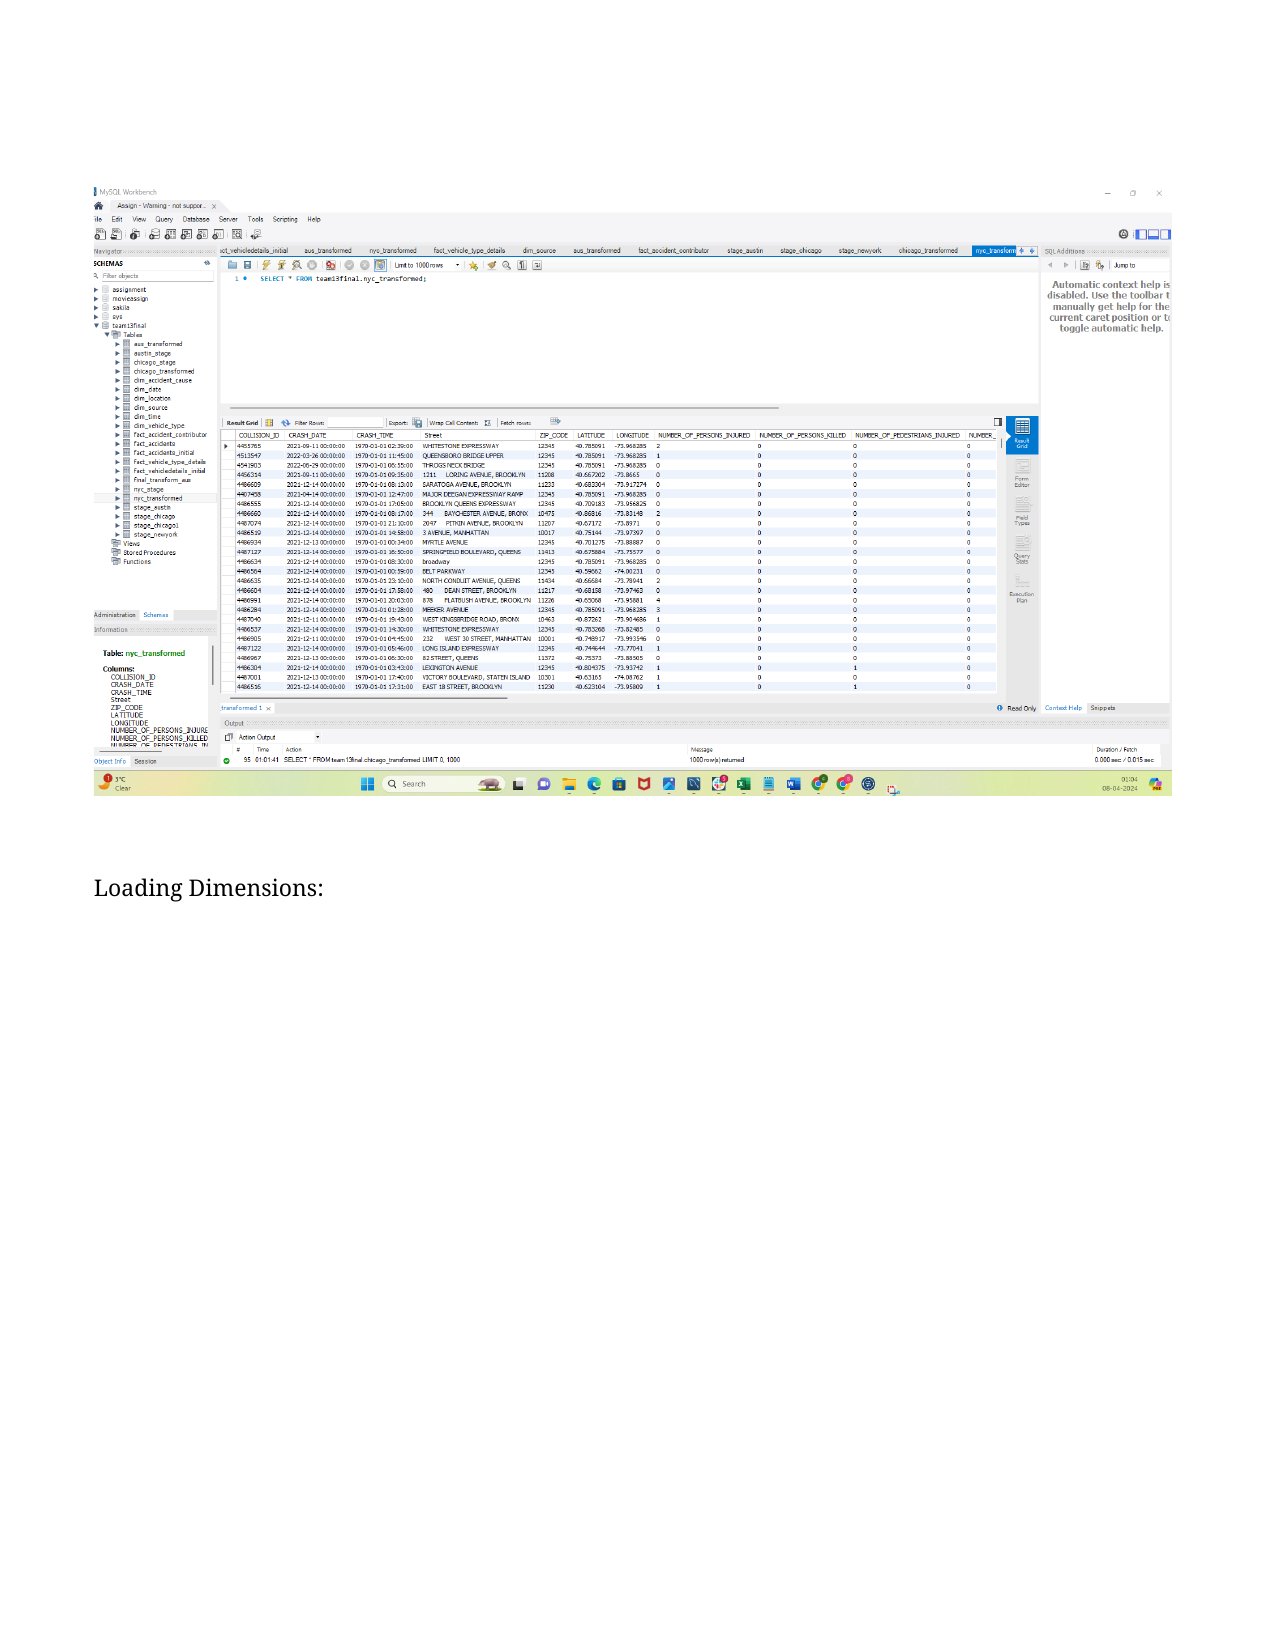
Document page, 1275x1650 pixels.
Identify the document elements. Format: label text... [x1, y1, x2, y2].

text Loading Dimensions: [94, 871, 1172, 903]
picture [93, 186, 1172, 796]
